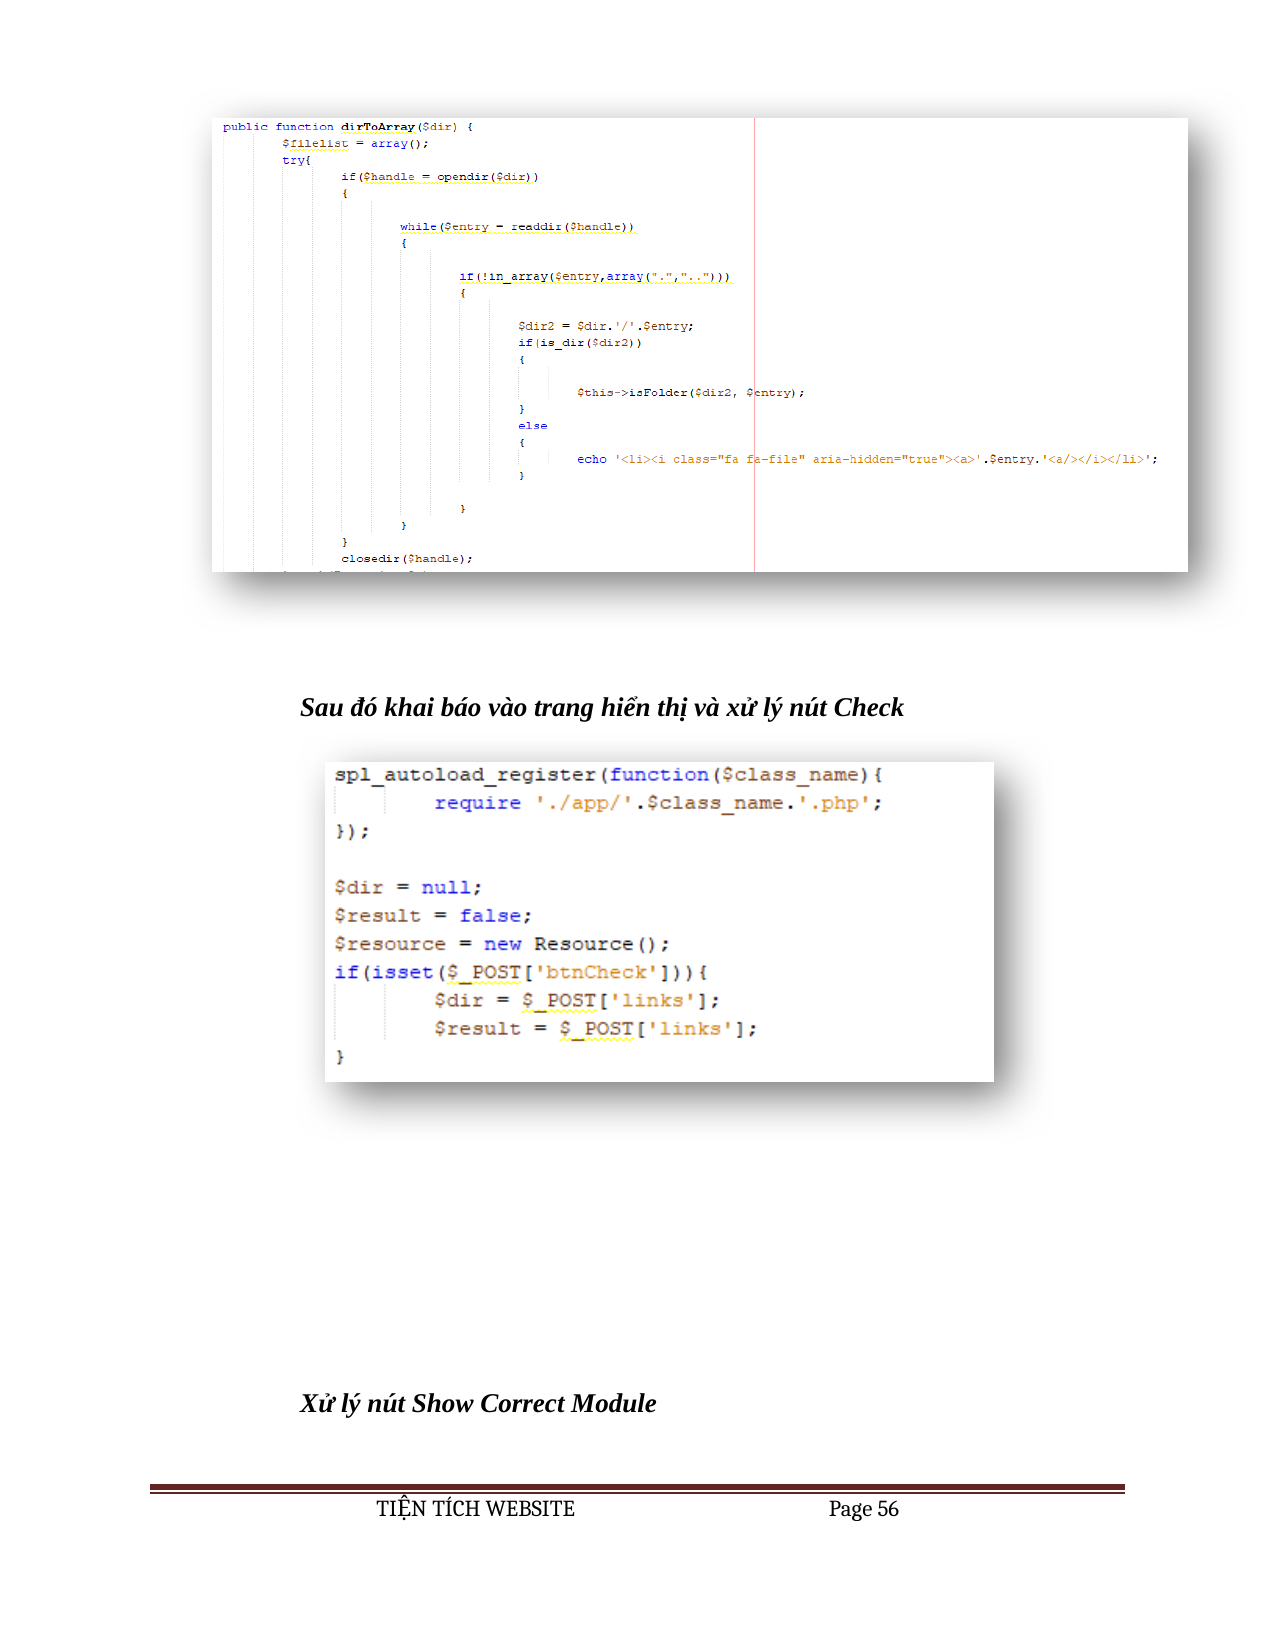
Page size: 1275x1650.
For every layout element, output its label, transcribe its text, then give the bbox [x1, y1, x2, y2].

list Sau đó khai báo vào trang hiển thị và xử lý nút Check [300, 691, 1125, 722]
picture [325, 762, 994, 1082]
picture [212, 118, 1188, 572]
list Xử lý nút Show Correct Module [300, 1387, 1125, 1419]
